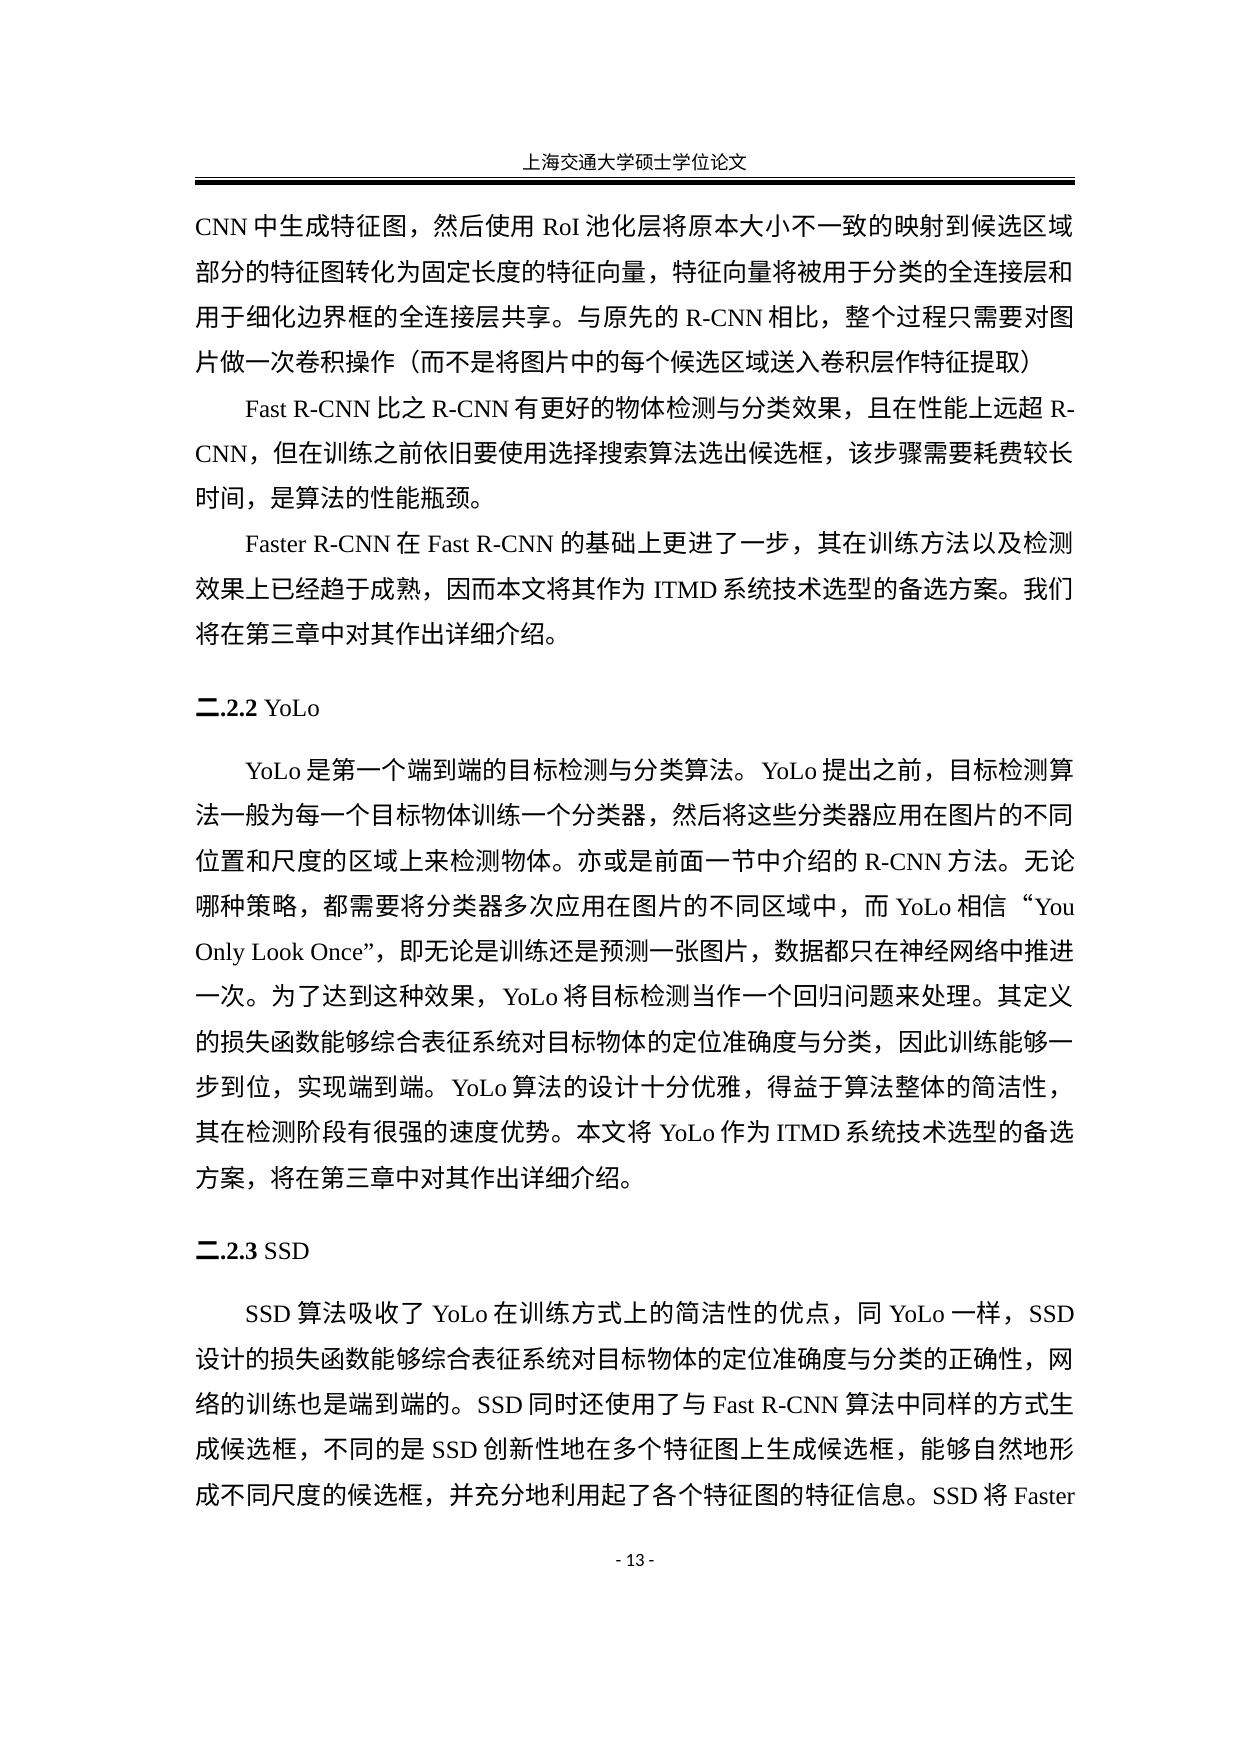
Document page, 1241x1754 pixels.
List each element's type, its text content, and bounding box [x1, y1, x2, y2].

subtitle SSD [195, 1231, 1075, 1267]
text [195, 207, 1075, 379]
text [195, 1294, 1075, 1511]
text Fast R-CNN比之R-CNN有更好的物体检测与分类效果，且在性能上远超R-CNN，但在训练之前依旧要使用选择搜索算法选出候选框，该步骤需要耗费较长时间，是算法的性能瓶颈。 [195, 388, 1075, 515]
text Faster R-CNN在Fast R-CNN的基础上更进了一步，其在训练方法以及检测效果上已经趋于成熟，因而本文将其作为ITMD系统技术选型的备选方案。我们将在第三章中对其作出详细介绍。 [195, 524, 1075, 651]
subtitle YoLo [195, 687, 1075, 723]
text YoLo是第一个端到端的目标检测与分类算法。YoLo提出之前，目标检测算法一般为每一个目标物体训练一个分类器，然后将这些分类器应用在图片的不同位置和尺度的区域上来检测物体。亦或是前面一节中介绍的R-CNN方法。无论哪种策略，都需要将分类器多次应用在图片的不同区域中，而YoLo相信“You Only Look Once”，即无论是训练还是预测一张图片，数据都只在神经网络中推进一次。为了达到这种效果，YoLo将目标检测当作一个回归问题来处理。其定义的损失函数能够综合表征系统对目标物体的定位准确度与分类，因此训练能够一步到位，实现端到端。YoLo算法的设计十分优雅，得益于算法整体的简洁性，其在检测阶段有很强的速度优势。本文将YoLo作为ITMD系统技术选型的备选方案，将在第三章中对其作出详细介绍。 [195, 750, 1075, 1194]
